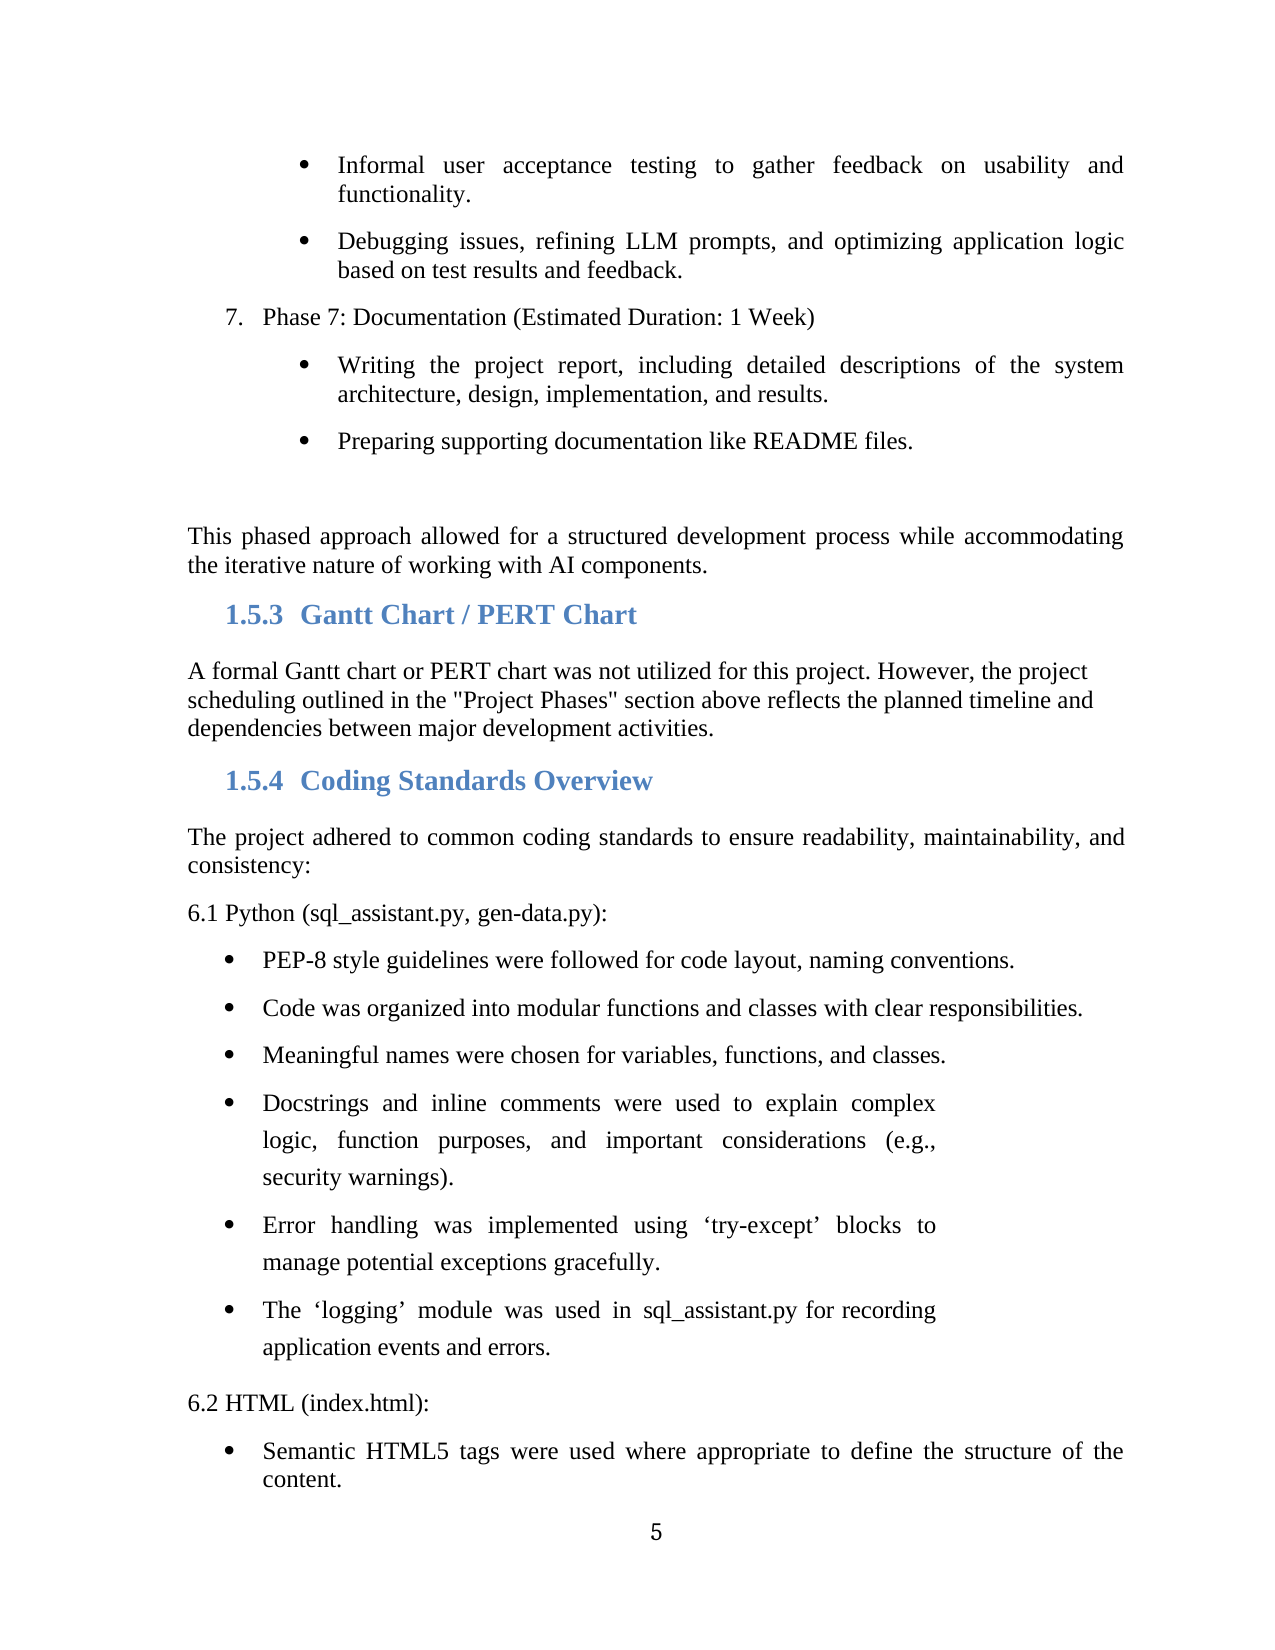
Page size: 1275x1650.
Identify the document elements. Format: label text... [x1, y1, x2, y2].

list HTML (index.html): [187, 1388, 1125, 1417]
text A formal Gantt chart or PERT chart was not utilized for this project. However, the project scheduling outlined in the "Project Phases" section above reflects the planned timeline and dependencies between major development activities. [187, 656, 1125, 742]
list The ‘logging’ module was used in sql_assistant.py for recording application events and errors. [225, 1295, 936, 1361]
list PEP-8 style guidelines were followed for code layout, naming conventions. [225, 945, 1125, 974]
subtitle Coding Standards Overview [225, 763, 1125, 797]
list Semantic HTML5 tags were used where appropriate to define the structure of the content. [225, 1436, 1125, 1493]
text The project adhered to common coding standards to ensure readability, maintainability, and consistency: [187, 822, 1125, 879]
list Informal user acceptance testing to gather feedback on usability and functionality. [300, 150, 1125, 207]
list Python (sql_assistant.py, gen-data.py): [187, 898, 1125, 927]
list Error handling was implemented using ‘try-except’ blocks to manage potential exceptions gracefully. [225, 1210, 936, 1276]
list Phase 7: Documentation (Estimated Duration: 1 Week) [225, 302, 1125, 331]
list Meaningful names were chosen for variables, functions, and classes. [225, 1040, 1125, 1069]
list Code was organized into modular functions and classes with clear responsibilities. [225, 993, 1125, 1022]
list Preparing supporting documentation like README files. [300, 426, 1125, 455]
list Debugging issues, refining LLM prompts, and optimizing application logic based on test results and feedback. [300, 226, 1125, 284]
list Writing the project report, including detailed descriptions of the system architecture, design, implementation, and results. [300, 350, 1125, 407]
subtitle Gantt Chart / PERT Chart [225, 597, 1125, 631]
list Docstrings and inline comments were used to explain complex logic, function purposes, and important considerations (e.g., security warnings). [225, 1088, 936, 1191]
text This phased approach allowed for a structured development process while accommodating the iterative nature of working with AI components. [187, 521, 1125, 579]
